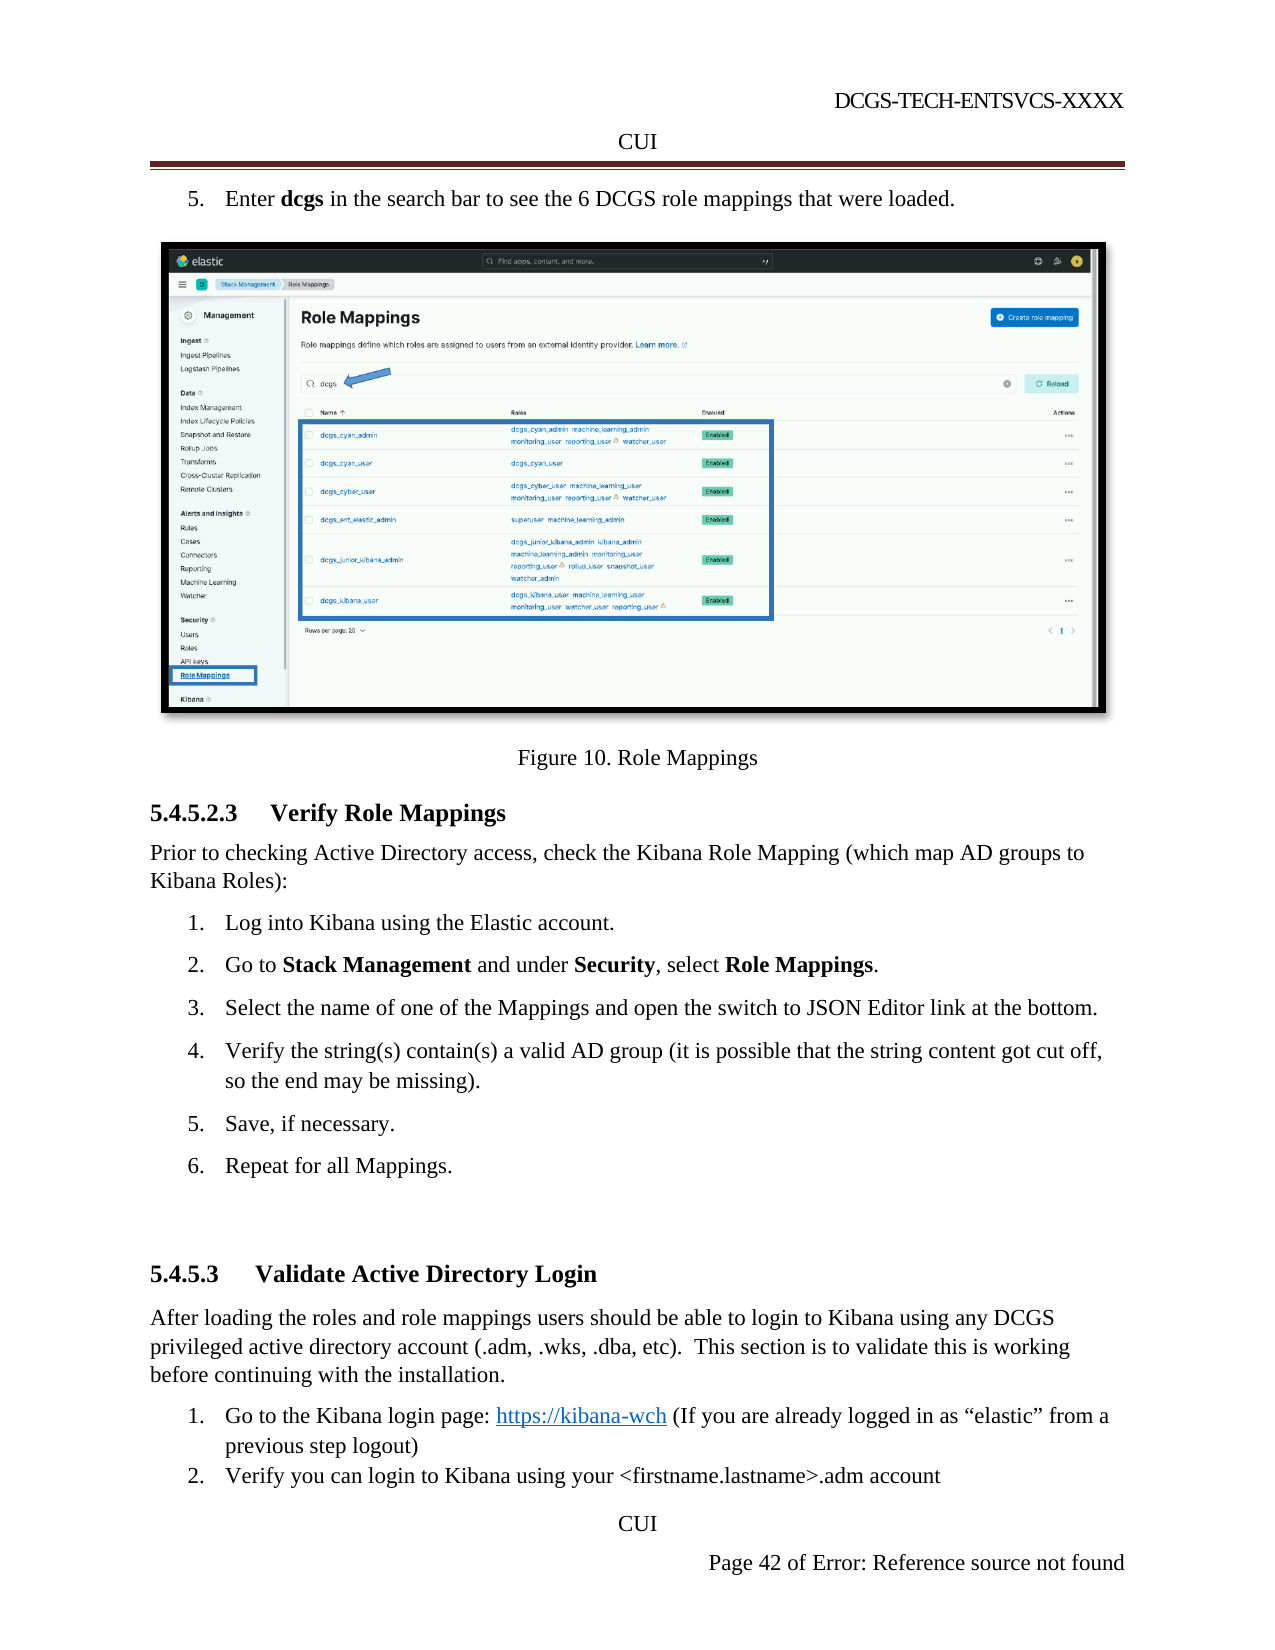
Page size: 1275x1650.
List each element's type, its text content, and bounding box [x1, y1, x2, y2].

text After loading the roles and role mappings users should be able to login to Kibana using any DCGS privileged active directory account (.adm, .wks, .dba, etc). This section is to validate this is working before continuing with the installation. [150, 1304, 1125, 1388]
list Go to Stack Management and under Security, select Role Mappings. [187, 951, 1125, 978]
list Save, if necessary. [187, 1109, 1125, 1136]
list Log into Kibana using the Elastic account. [187, 908, 1125, 935]
list Enter dcgs in the search bar to see the 6 DCGS role mappings that were loaded. [187, 185, 1125, 211]
list Verify the string(s) contain(s) a valid AD group (it is possible that the string content got cut off, so the end may be missing). [187, 1037, 1125, 1093]
list Select the name of one of the Mappings and open the switch to JSON Editor link at the bottom. [187, 994, 1125, 1020]
subtitle Verify Role Mappings [150, 798, 1125, 827]
text Prior to checking Active Directory access, check the Kibana Role Mapping (which map AD groups to Kibana Roles): [150, 839, 1125, 894]
list Verify you can login to Kibana using your <firstname.lastname>.adm account [187, 1463, 1125, 1489]
list Repeat for all Mappings. [187, 1152, 1125, 1179]
subtitle Validate Active Directory Login [150, 1259, 1125, 1288]
picture [167, 249, 1099, 707]
list Go to the Kibana login page: https://kibana-wch (If you are already logged in as “elastic” from a previous step logout) [187, 1402, 1125, 1459]
